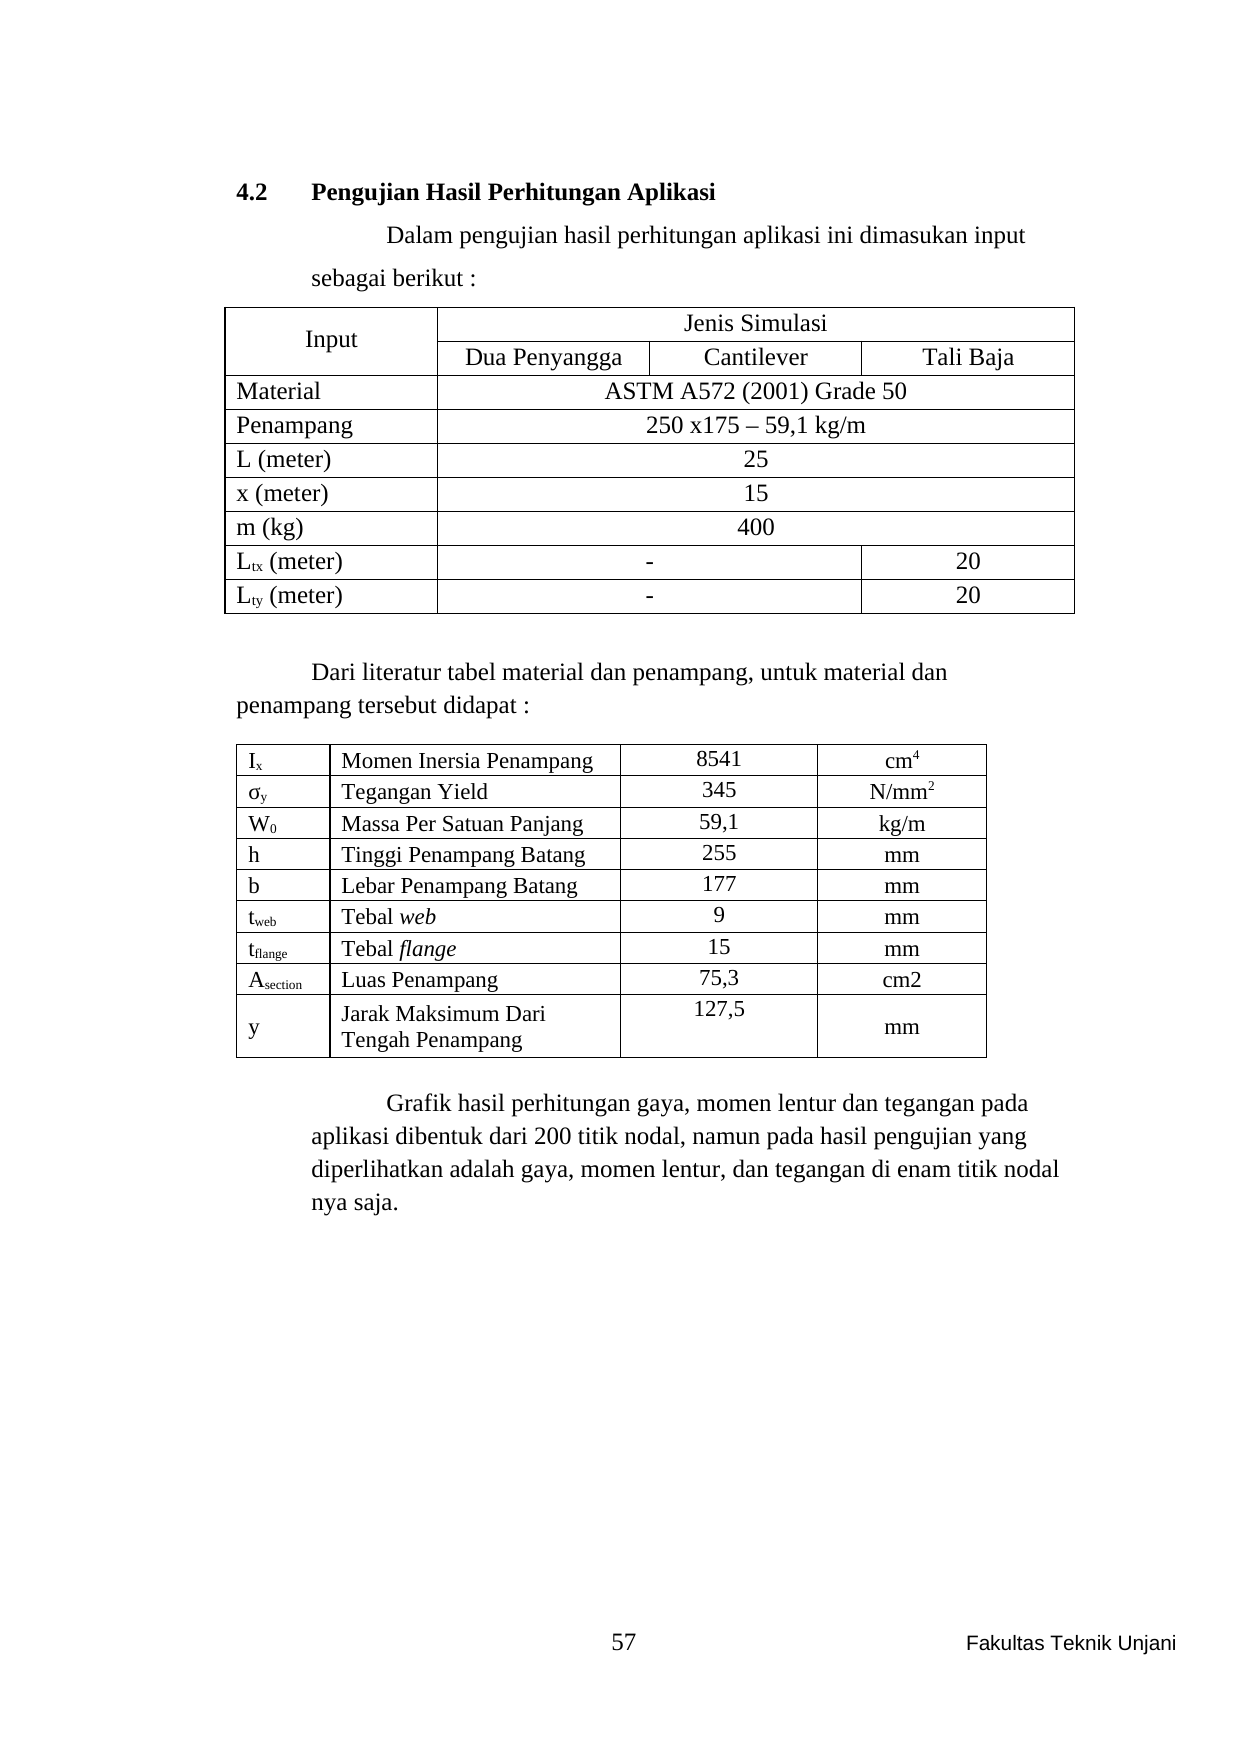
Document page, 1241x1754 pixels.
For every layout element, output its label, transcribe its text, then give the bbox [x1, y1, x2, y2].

table_cell 75,3 [621, 964, 817, 994]
table_cell mm [818, 839, 986, 869]
table_cell tweb [237, 901, 329, 932]
table_cell 177 [621, 870, 817, 900]
table_cell h [237, 839, 329, 869]
table_cell 20 [862, 580, 1074, 613]
table_cell kg/m [818, 808, 986, 838]
table_cell 59,1 [621, 808, 817, 838]
table_cell 127,5 [621, 995, 817, 1057]
table_cell mm [818, 995, 986, 1057]
table_cell y [237, 995, 329, 1057]
table_cell cm2 [818, 964, 986, 994]
table_cell 400 [438, 512, 1074, 545]
table_cell 255 [621, 839, 817, 869]
text Dalam pengujian hasil perhitungan aplikasi ini dimasukan input sebagai berikut : [311, 220, 1063, 292]
table_cell L (meter) [226, 444, 437, 477]
table_cell Tebal web [331, 901, 620, 932]
table_header Input [226, 308, 437, 375]
subtitle 4.2 Pengujian Hasil Perhitungan Aplikasi [236, 177, 1063, 206]
table_cell mm [818, 870, 986, 900]
table_cell x (meter) [226, 478, 437, 511]
table_cell Lty (meter) [226, 580, 437, 613]
table_cell Luas Penampang [331, 964, 620, 994]
table_cell m (kg) [226, 512, 437, 545]
table_cell 9 [621, 901, 817, 932]
table_cell 345 [621, 776, 817, 807]
table_cell 15 [621, 933, 817, 963]
table_cell Tali Baja [862, 342, 1074, 375]
table_cell b [237, 870, 329, 900]
text Dari literatur tabel material dan penampang, untuk material dan penampang tersebut didapat : [236, 657, 1063, 719]
table_cell Material [226, 376, 437, 409]
table_cell Dua Penyangga [438, 342, 649, 375]
table_header Momen Inersia Penampang [331, 745, 620, 775]
table_header 8541 [621, 745, 817, 775]
table_cell Tinggi Penampang Batang [331, 839, 620, 869]
table_cell mm [818, 901, 986, 932]
table_header cm4 [818, 745, 986, 775]
table_cell mm [818, 933, 986, 963]
table_header Ix [237, 745, 329, 775]
table_cell Lebar Penampang Batang [331, 870, 620, 900]
table_cell - [438, 580, 861, 613]
table_cell Tegangan Yield [331, 776, 620, 807]
table_header Jenis Simulasi [438, 308, 1074, 341]
table_cell - [438, 546, 861, 579]
text Grafik hasil perhitungan gaya, momen lentur dan tegangan pada aplikasi dibentuk dari 200 titik nodal, namun pada hasil pengujian yang diperlihatkan adalah gaya, momen lentur, dan tegangan di enam titik nodal nya saja. [311, 1088, 1063, 1216]
table_cell Penampang [226, 410, 437, 443]
table_cell 15 [438, 478, 1074, 511]
table_cell Asection [237, 964, 329, 994]
table_cell 20 [862, 546, 1074, 579]
table_cell 250 x175 – 59,1 kg/m [438, 410, 1074, 443]
table_cell Cantilever [650, 342, 861, 375]
table_cell σy [237, 776, 329, 807]
table_cell Massa Per Satuan Panjang [331, 808, 620, 838]
table_cell ASTM A572 (2001) Grade 50 [438, 376, 1074, 409]
table_cell N/mm2 [818, 776, 986, 807]
table_cell W0 [237, 808, 329, 838]
table_cell Jarak Maksimum Dari Tengah Penampang [331, 995, 620, 1057]
table_cell tflange [237, 933, 329, 963]
table_cell Ltx (meter) [226, 546, 437, 579]
table_cell 25 [438, 444, 1074, 477]
table_cell Tebal flange [331, 933, 620, 963]
